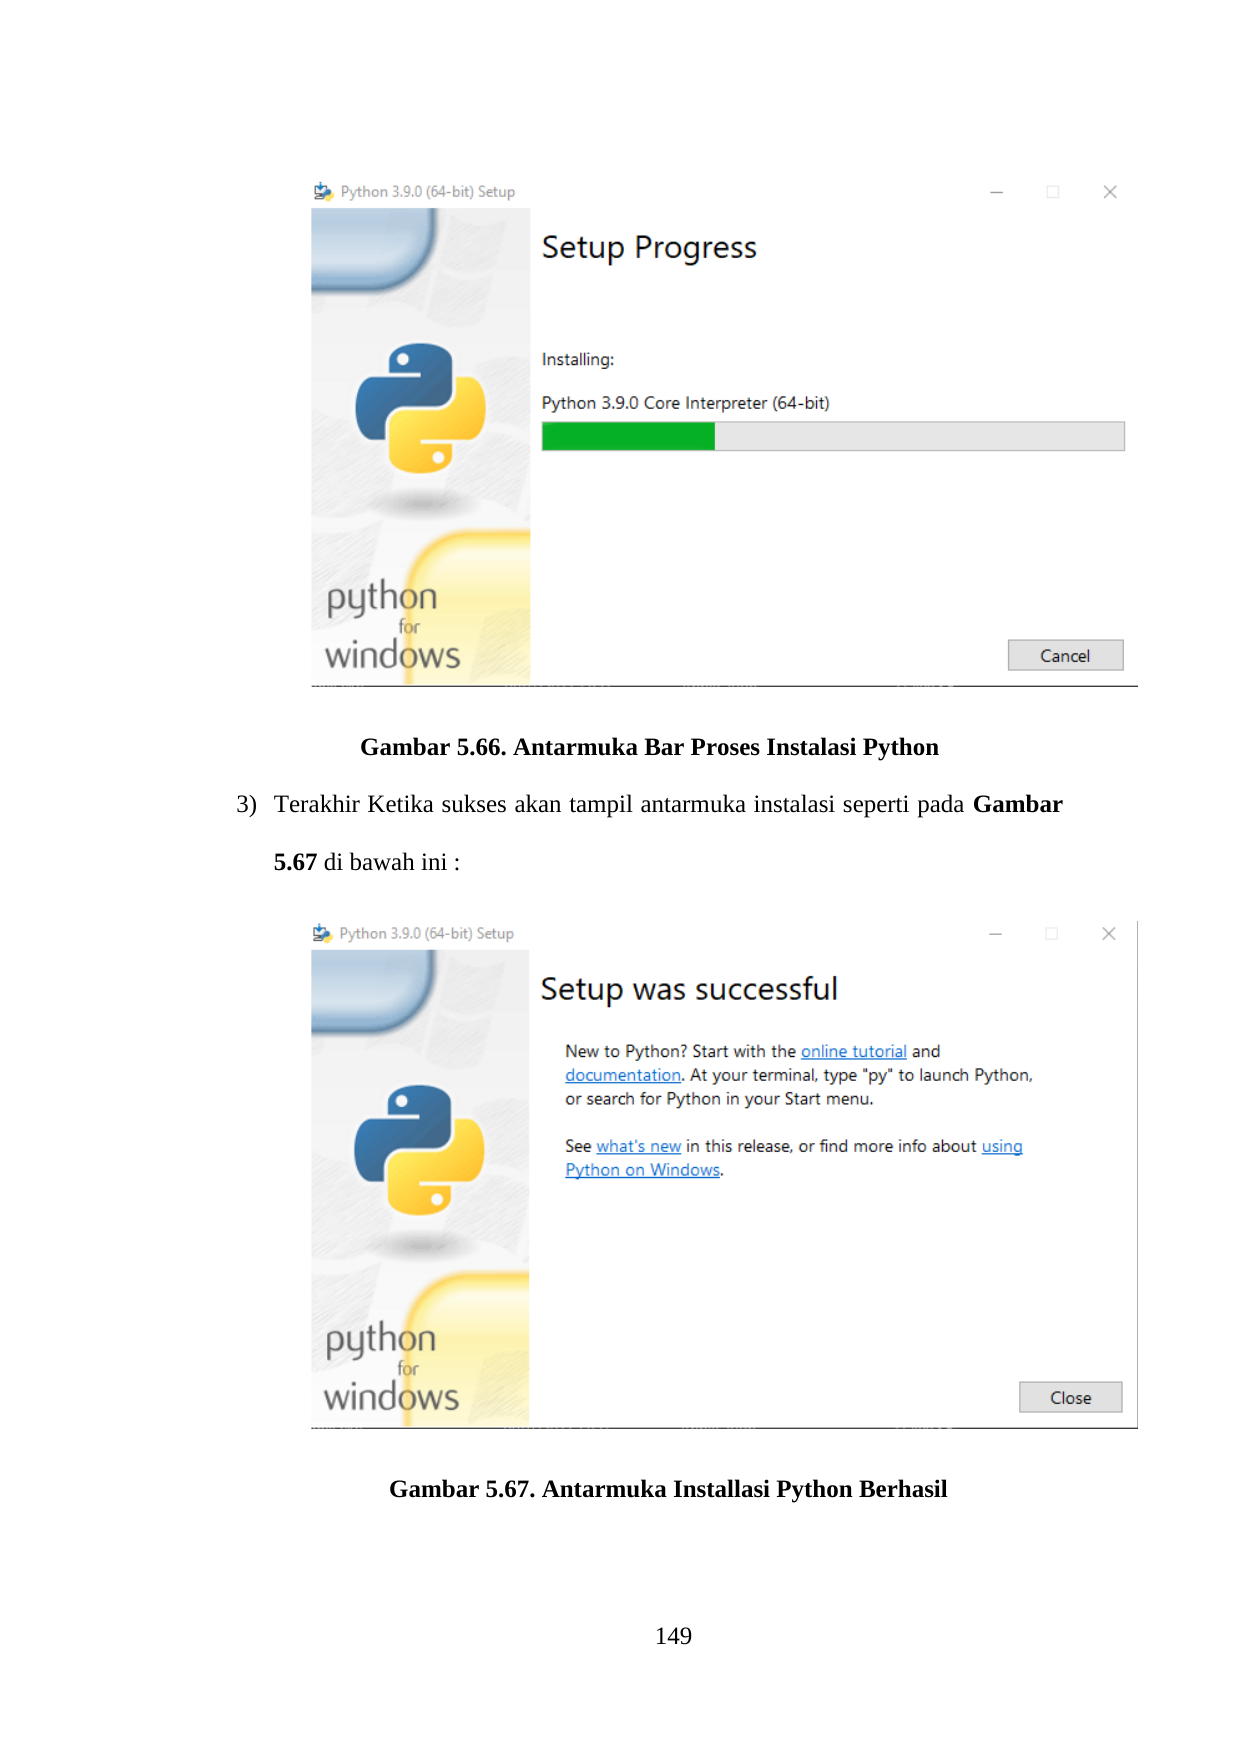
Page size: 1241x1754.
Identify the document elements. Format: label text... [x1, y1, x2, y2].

picture [311, 921, 1138, 1429]
picture [311, 177, 1138, 687]
